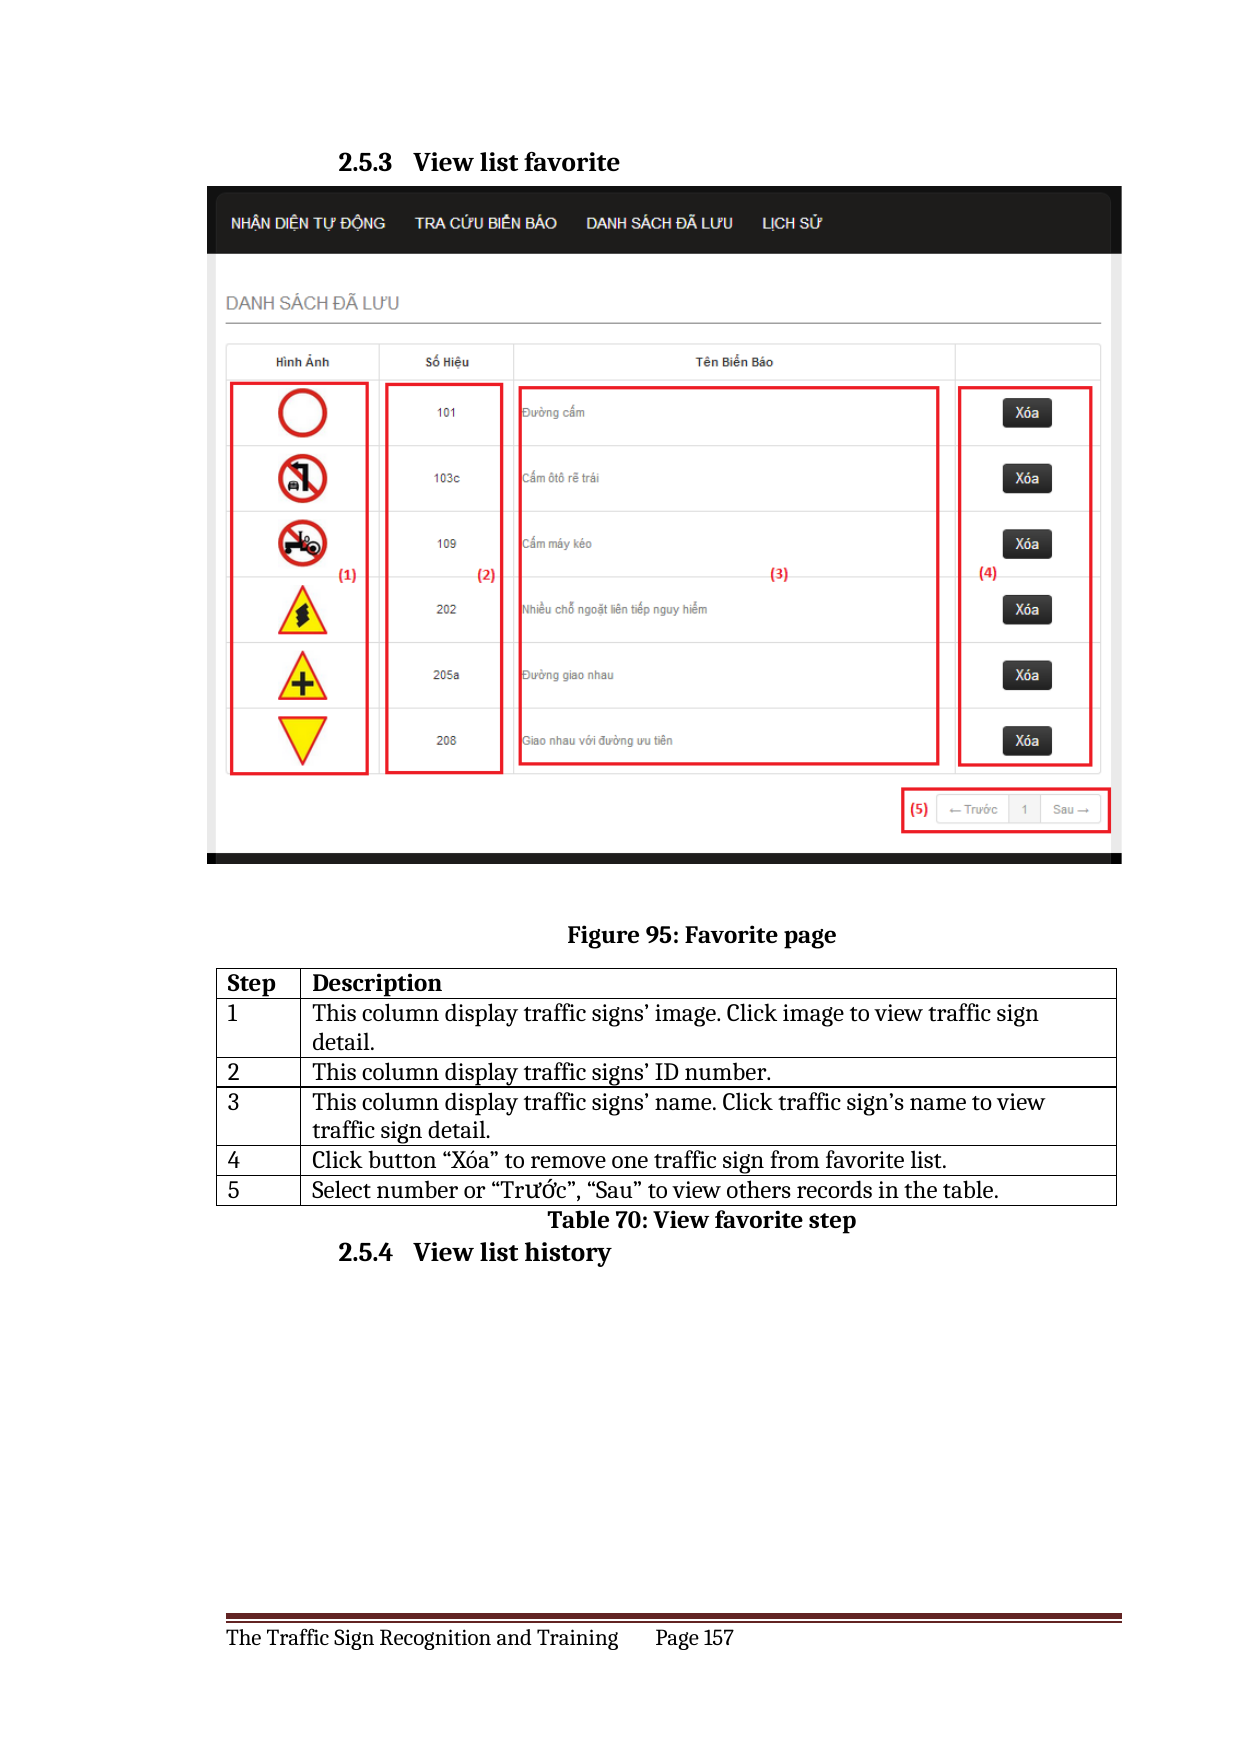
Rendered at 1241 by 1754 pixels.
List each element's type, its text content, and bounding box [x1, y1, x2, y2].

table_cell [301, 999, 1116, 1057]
subtitle View list favorite [338, 147, 1122, 178]
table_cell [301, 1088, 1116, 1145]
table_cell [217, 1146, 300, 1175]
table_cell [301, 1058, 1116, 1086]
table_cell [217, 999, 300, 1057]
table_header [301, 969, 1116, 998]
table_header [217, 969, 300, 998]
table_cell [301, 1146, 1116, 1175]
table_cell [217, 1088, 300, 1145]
picture [207, 186, 1122, 864]
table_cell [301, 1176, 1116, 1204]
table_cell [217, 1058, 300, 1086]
subtitle View list history [338, 1237, 1122, 1268]
list Table 70: View favorite step [282, 1206, 1122, 1234]
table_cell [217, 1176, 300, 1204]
